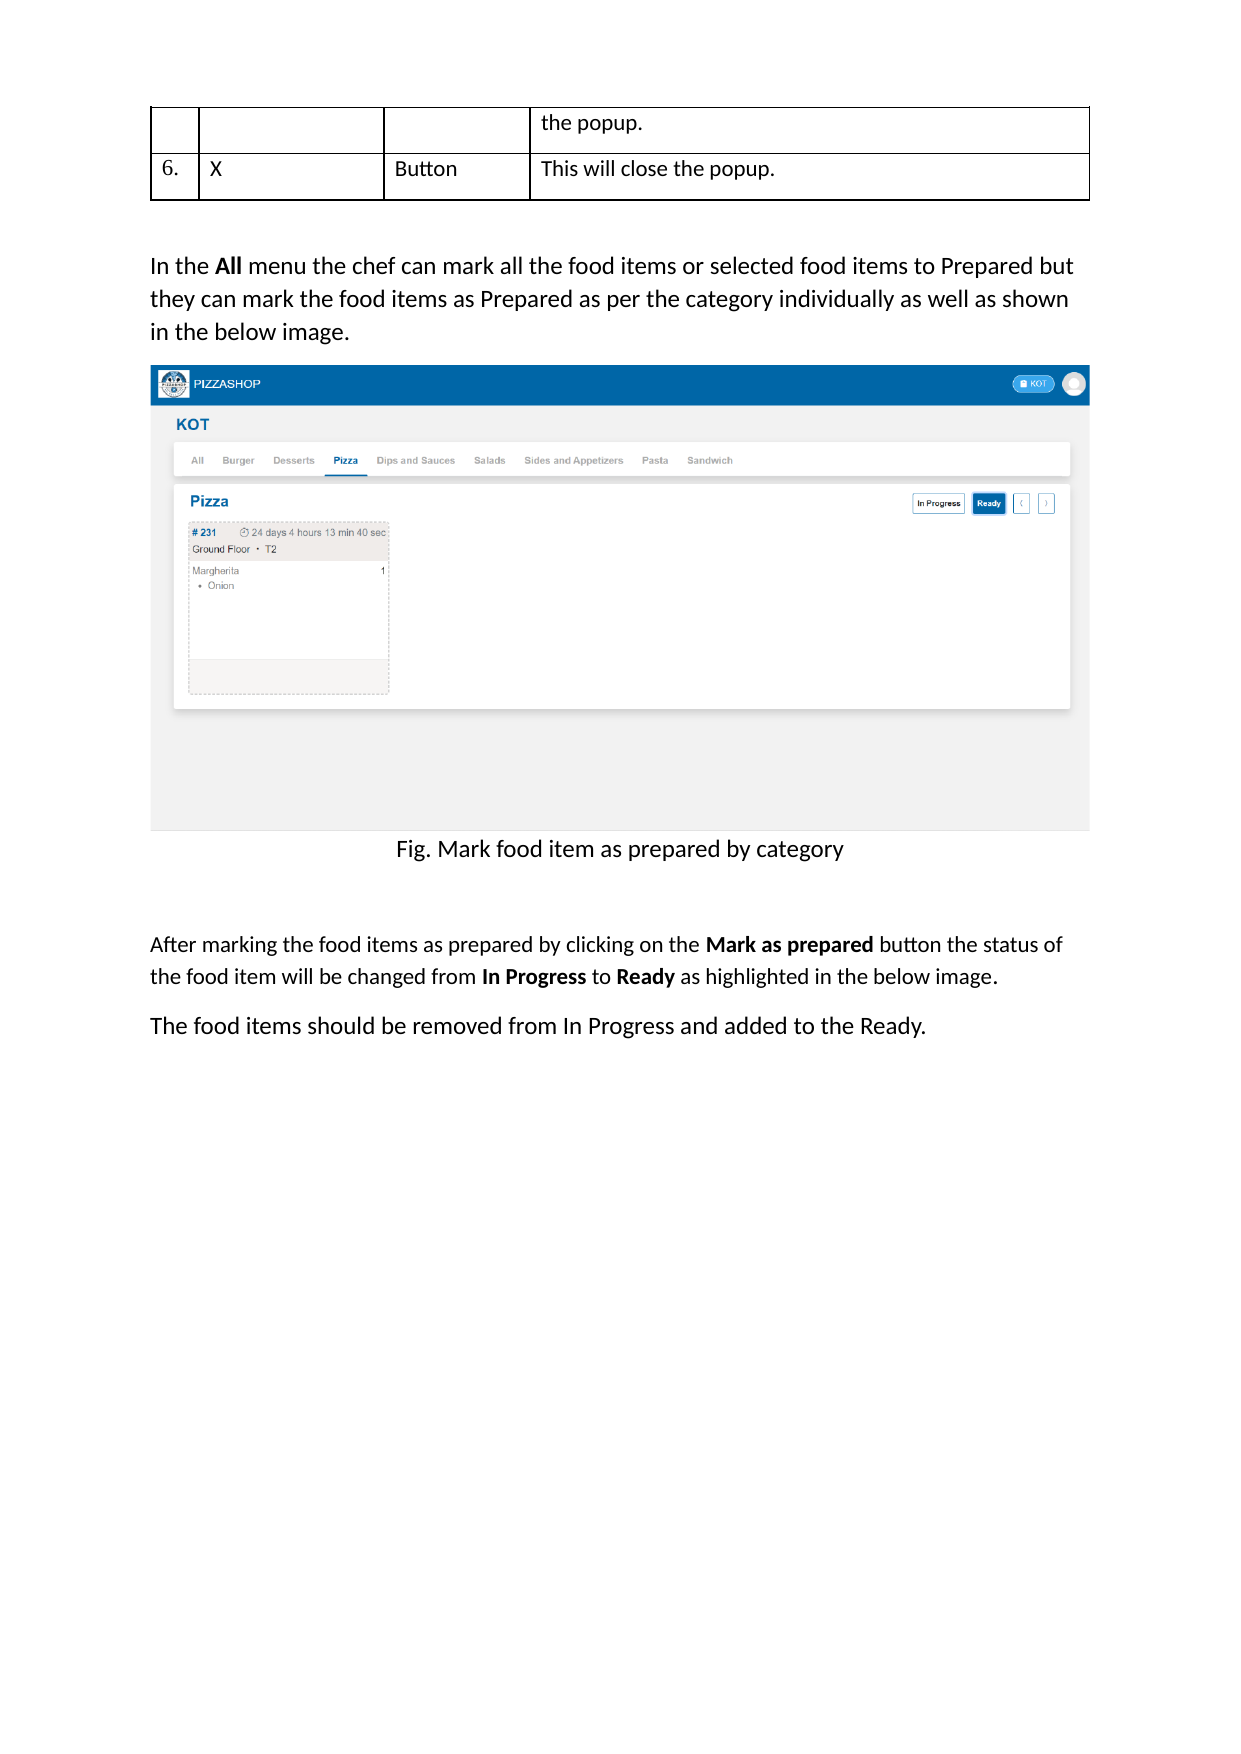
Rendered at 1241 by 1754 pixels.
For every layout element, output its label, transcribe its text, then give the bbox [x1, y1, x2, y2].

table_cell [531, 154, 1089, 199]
text In the All menu the chef can mark all the food items or selected food items to Prepared but they can mark the food items as Prepared as per the category individually as well as shown in the below image. [150, 250, 1090, 346]
text Fig. Mark food item as prepared by category [150, 831, 1090, 864]
text The food items should be removed from In Progress and added to the Ready. [150, 1010, 1090, 1040]
picture [150, 365, 1090, 831]
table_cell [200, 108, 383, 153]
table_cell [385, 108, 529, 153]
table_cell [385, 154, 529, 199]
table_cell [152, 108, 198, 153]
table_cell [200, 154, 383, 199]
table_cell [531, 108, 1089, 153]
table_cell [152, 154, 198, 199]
text After marking the food items as prepared by clicking on the Mark as prepared button the status of the food item will be changed from In Progress to Ready as highlighted in the below image. [150, 930, 1090, 991]
